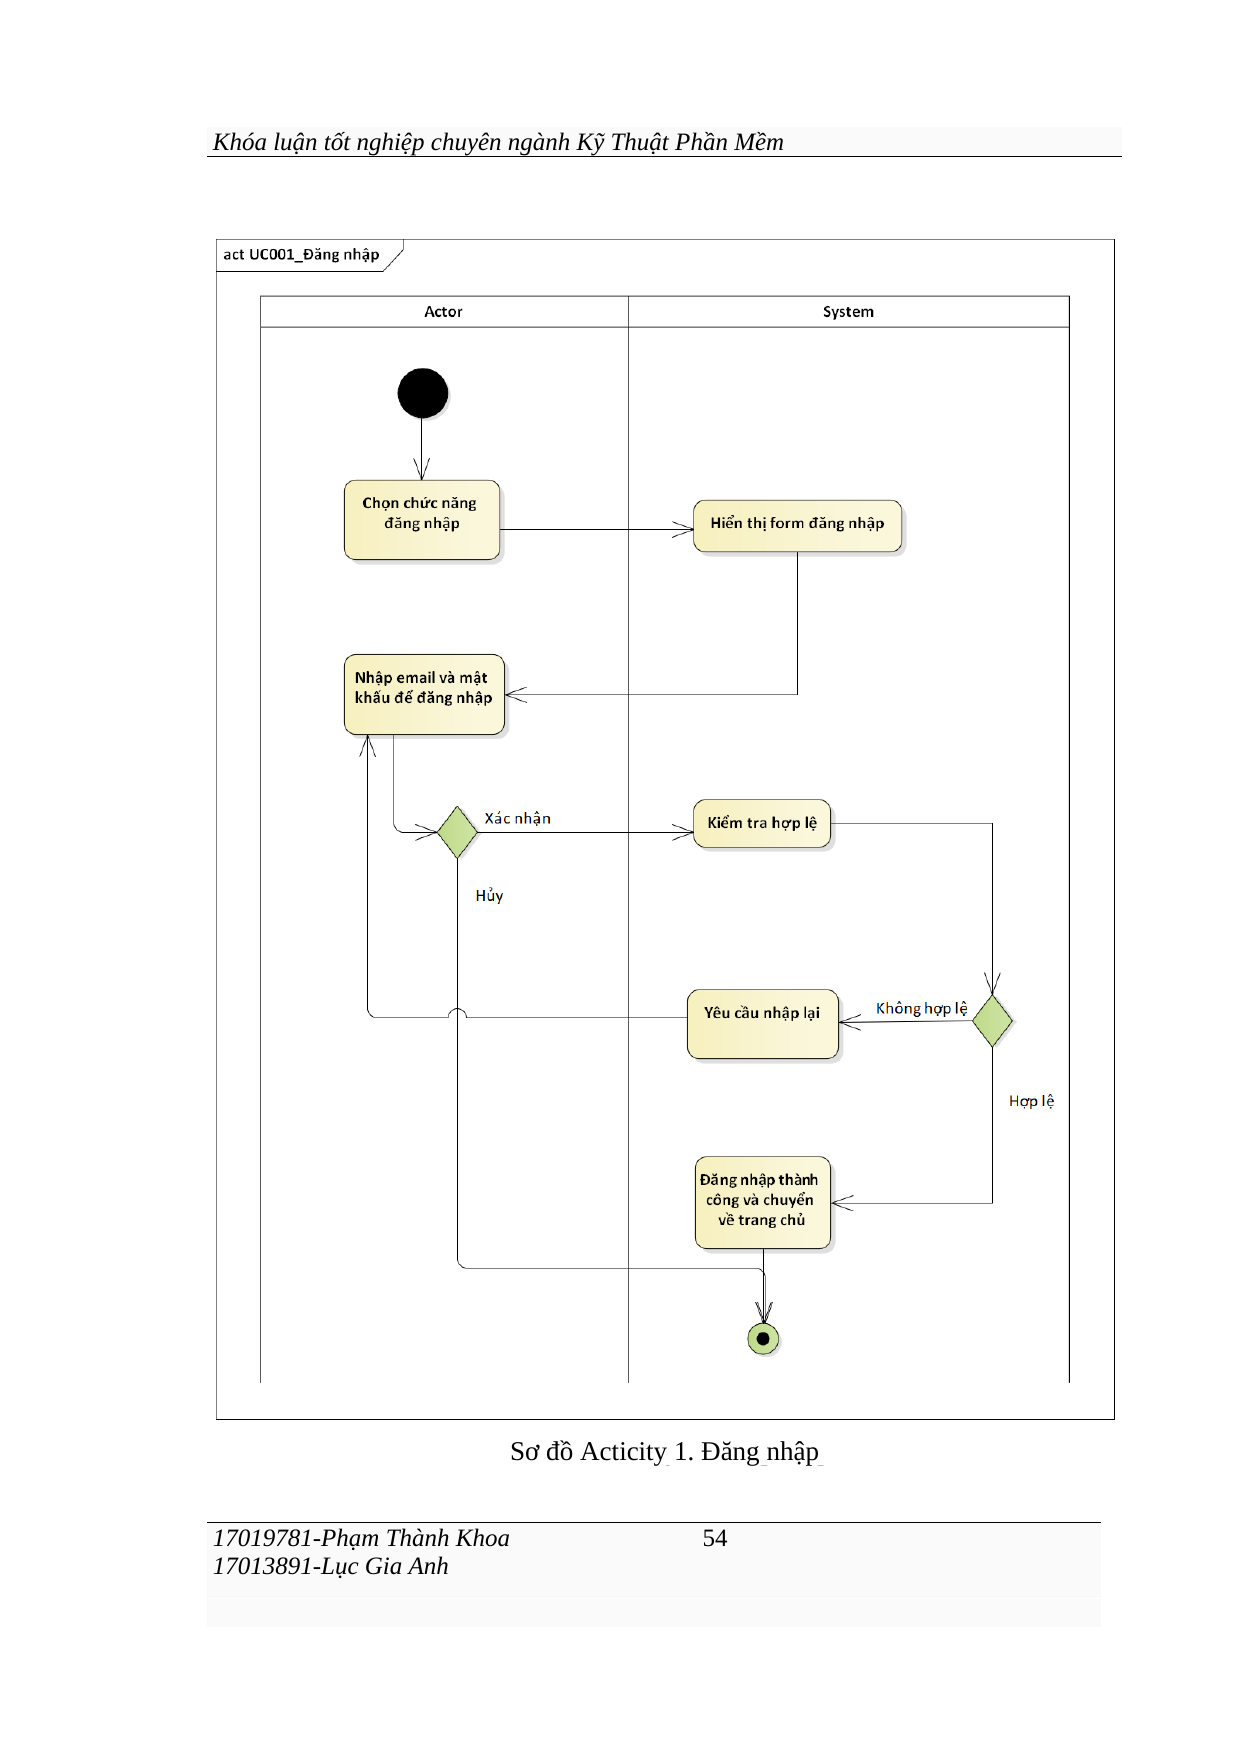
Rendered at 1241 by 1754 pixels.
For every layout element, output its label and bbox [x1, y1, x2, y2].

picture [206, 229, 1123, 1428]
